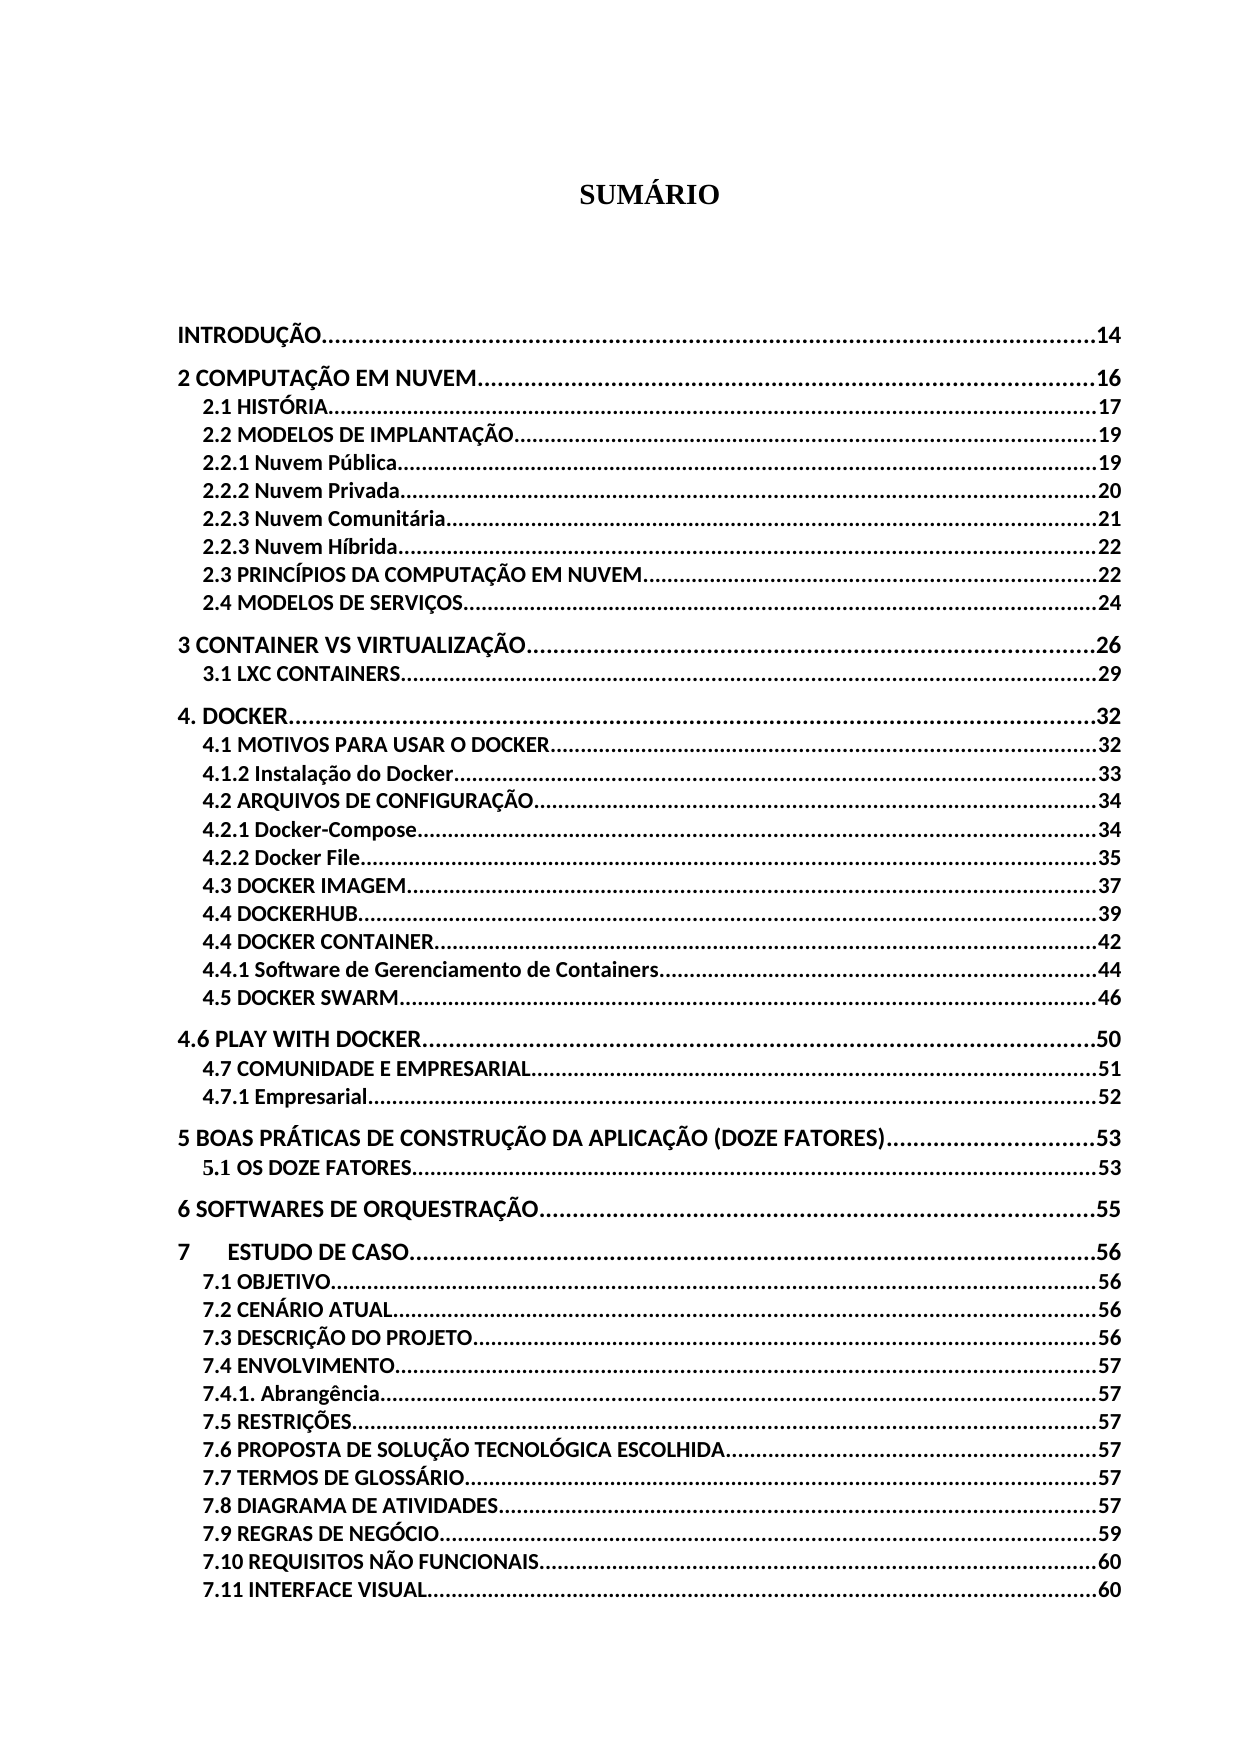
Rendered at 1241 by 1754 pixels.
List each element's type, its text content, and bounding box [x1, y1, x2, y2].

text SUMÁRIO [177, 177, 1122, 211]
